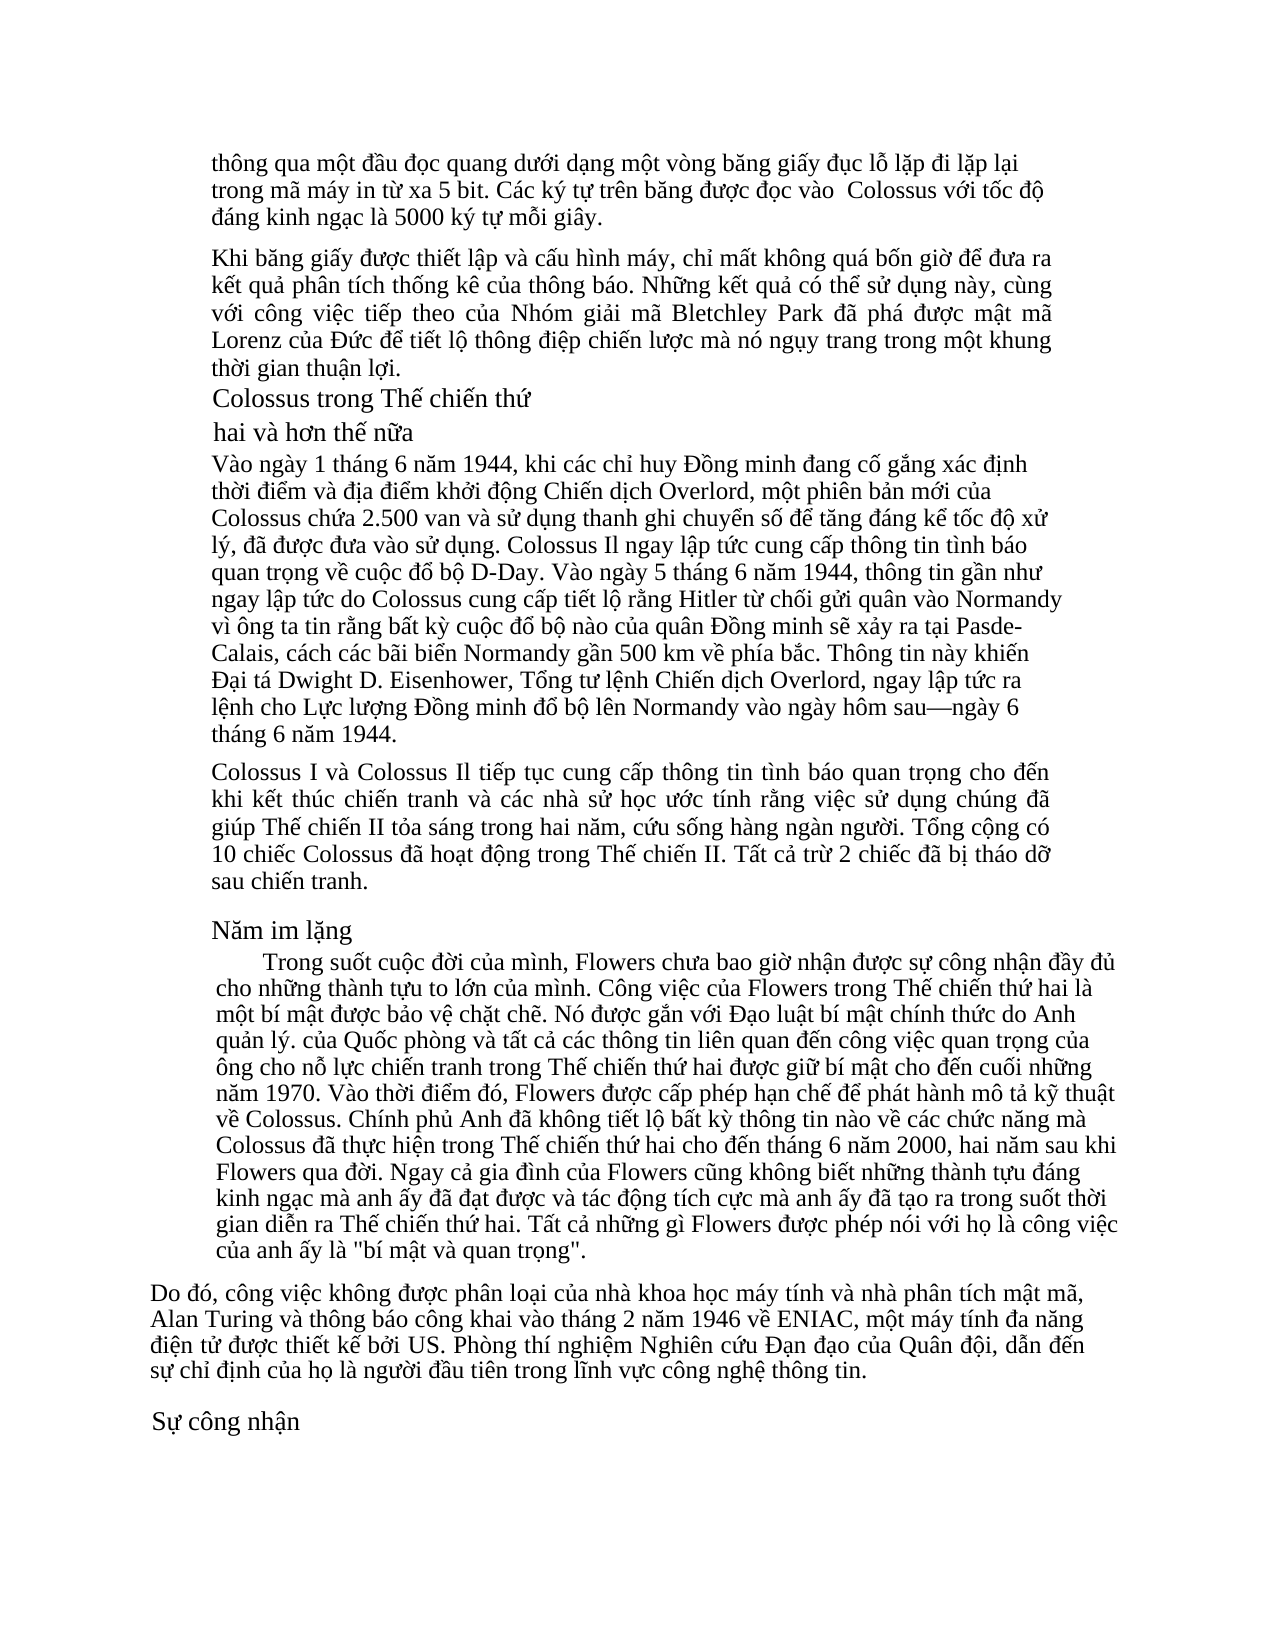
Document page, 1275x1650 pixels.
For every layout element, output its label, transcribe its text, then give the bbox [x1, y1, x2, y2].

subtitle Năm im lặng [211, 914, 533, 945]
text Colossus I và Colossus Il tiếp tục cung cấp thông tin tình báo quan trọng cho đến khi kết thúc chiến tranh và các nhà sử học ước tính rằng việc sử dụng chúng đã giúp Thế chiến II tỏa sáng trong hai năm, cứu sống hàng ngàn người. Tổng cộng có 10 chiếc Colossus đã hoạt động trong Thế chiến II. Tất cả trừ 2 chiếc đã bị tháo dỡ sau chiến tranh. [211, 758, 1051, 895]
subtitle Colossus trong Thế chiến thứ hai và hơn thế nữa [212, 382, 533, 447]
text Sự công nhận [151, 1406, 1125, 1437]
text Trong suốt cuộc đời của mình, Flowers chưa bao giờ nhận được sự công nhận đầy đủ cho những thành tựu to lớn của mình. Công việc của Flowers trong Thế chiến thứ hai là một bí mật được bảo vệ chặt chẽ. Nó được gắn với Đạo luật bí mật chính thức do Anh quản lý. của Quốc phòng và tất cả các thông tin liên quan đến công việc quan trọng của ông cho nỗ lực chiến tranh trong Thế chiến thứ hai được giữ bí mật cho đến cuối những năm 1970. Vào thời điểm đó, Flowers được cấp phép hạn chế để phát hành mô tả kỹ thuật về Colossus. Chính phủ Anh đã không tiết lộ bất kỳ thông tin nào về các chức năng mà Colossus đã thực hiện trong Thế chiến thứ hai cho đến tháng 6 năm 2000, hai năm sau khi Flowers qua đời. Ngay cả gia đình của Flowers cũng không biết những thành tựu đáng kinh ngạc mà anh ấy đã đạt được và tác động tích cực mà anh ấy đã tạo ra trong suốt thời gian diễn ra Thế chiến thứ hai. Tất cả những gì Flowers được phép nói với họ là công việc của anh ấy là "bí mật và quan trọng". [216, 949, 1125, 1264]
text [211, 150, 1062, 231]
text Do đó, công việc không được phân loại của nhà khoa học máy tính và nhà phân tích mật mã, Alan Turing và thông báo công khai vào tháng 2 năm 1946 về ENIAC, một máy tính đa năng điện tử được thiết kế bởi US. Phòng thí nghiệm Nghiên cứu Đạn đạo của Quân đội, dẫn đến sự chỉ định của họ là người đầu tiên trong lĩnh vực công nghệ thông tin. [150, 1281, 1085, 1384]
text Khi băng giấy được thiết lập và cấu hình máy, chỉ mất không quá bốn giờ để đưa ra kết quả phân tích thống kê của thông báo. Những kết quả có thể sử dụng này, cùng với công việc tiếp theo của Nhóm giải mã Bletchley Park đã phá được mật mã Lorenz của Đức để tiết lộ thông điệp chiến lược mà nó ngụy trang trong một khung thời gian thuận lợi. [211, 245, 1053, 382]
text Vào ngày 1 tháng 6 năm 1944, khi các chỉ huy Đồng minh đang cố gắng xác định thời điểm và địa điểm khởi động Chiến dịch Overlord, một phiên bản mới của Colossus chứa 2.500 van và sử dụng thanh ghi chuyển số để tăng đáng kể tốc độ xử lý, đã được đưa vào sử dụng. Colossus Il ngay lập tức cung cấp thông tin tình báo quan trọng về cuộc đổ bộ D-Day. Vào ngày 5 tháng 6 năm 1944, thông tin gần như ngay lập tức do Colossus cung cấp tiết lộ rằng Hitler từ chối gửi quân vào Normandy vì ông ta tin rằng bất kỳ cuộc đổ bộ nào của quân Đồng minh sẽ xảy ra tại Pasde-Calais, cách các bãi biển Normandy gần 500 km về phía bắc. Thông tin này khiến Đại tá Dwight D. Eisenhower, Tổng tư lệnh Chiến dịch Overlord, ngay lập tức ra lệnh cho Lực lượng Đồng minh đổ bộ lên Normandy vào ngày hôm sau—ngày 6 tháng 6 năm 1944. [211, 451, 1071, 748]
